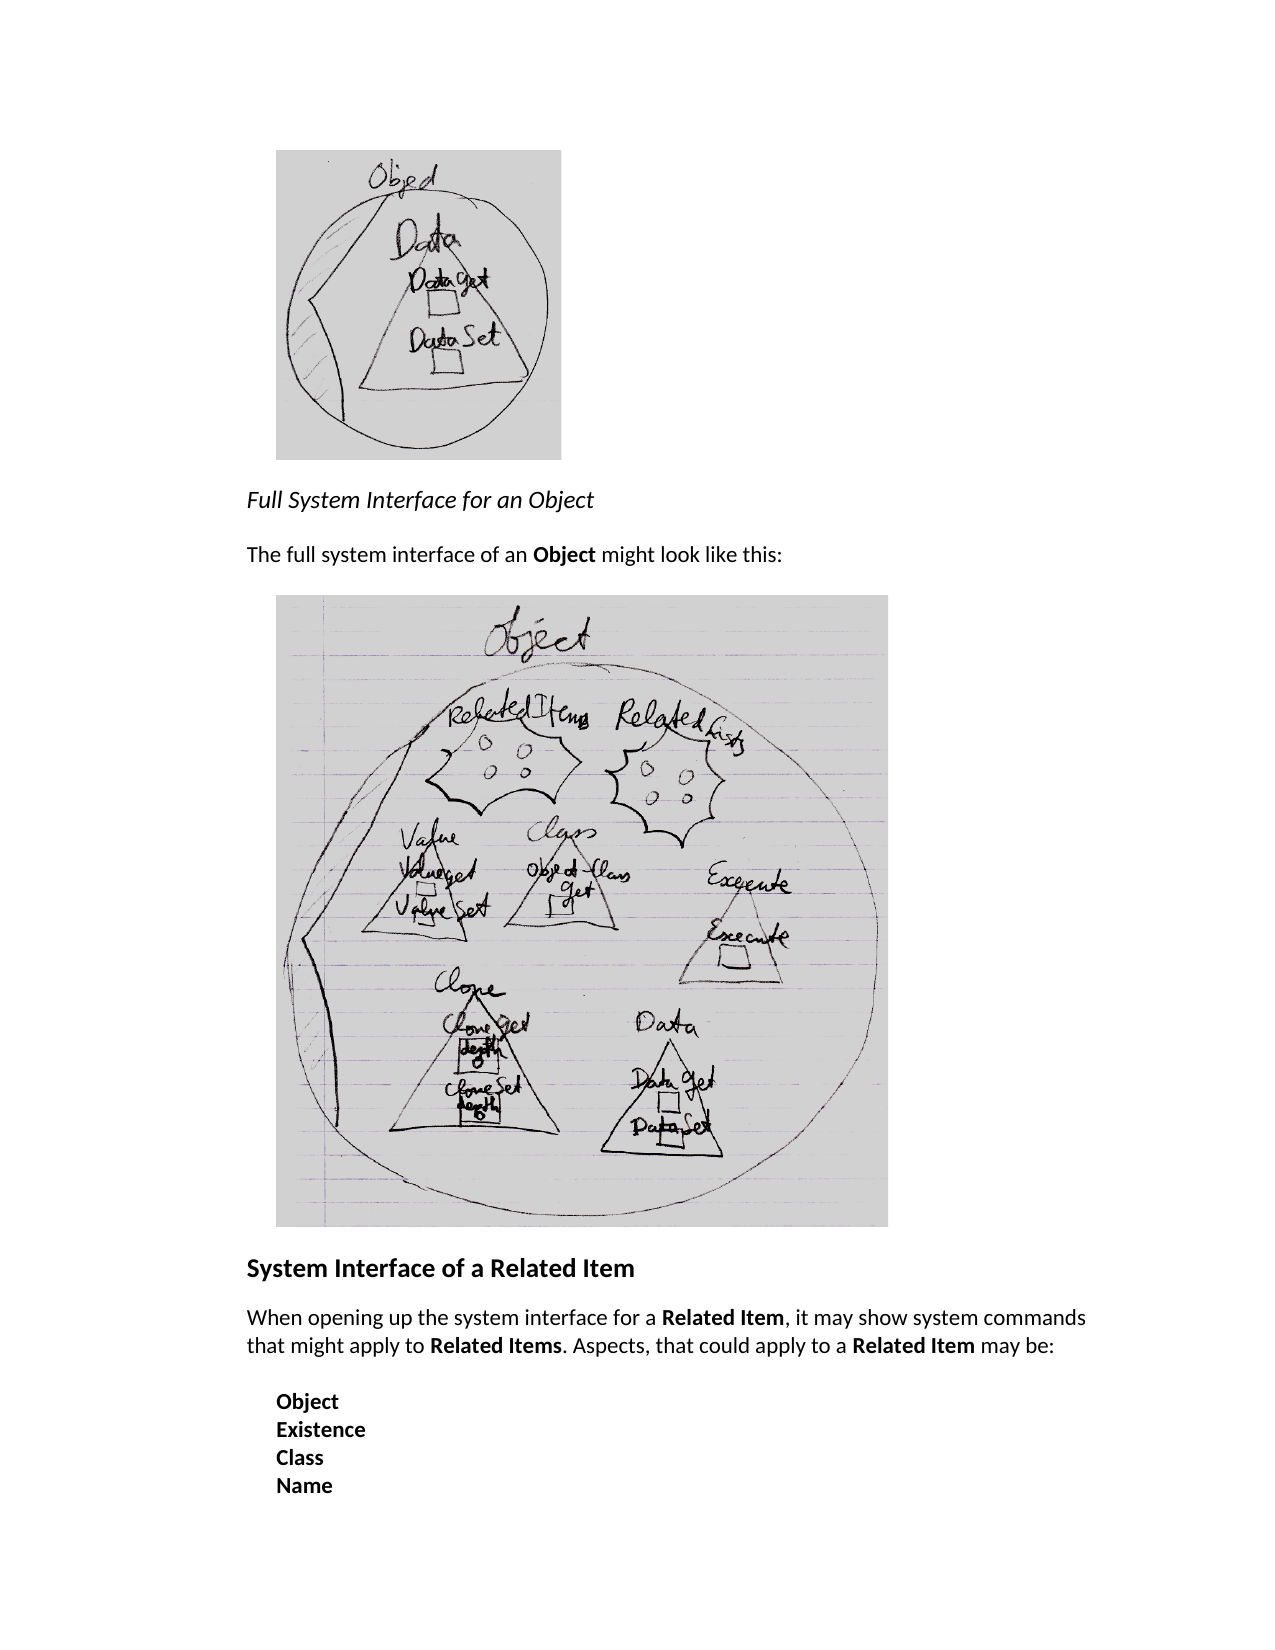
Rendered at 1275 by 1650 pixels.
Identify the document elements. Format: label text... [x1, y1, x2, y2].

text When opening up the system interface for a Related Item, it may show system commands that might apply to Related Items. Aspects, that could apply to a Related Item may be: [247, 1303, 1087, 1359]
text Object [276, 1387, 1087, 1415]
text Existence [276, 1415, 1087, 1443]
text The full system interface of an Object might look like this: [247, 540, 1087, 568]
text Class [276, 1443, 1087, 1471]
text Name [276, 1471, 1087, 1499]
picture [276, 595, 889, 1227]
picture [276, 150, 562, 460]
subtitle System Interface of a Related Item [247, 1251, 1087, 1284]
subtitle Full System Interface for an Object [247, 484, 1087, 515]
